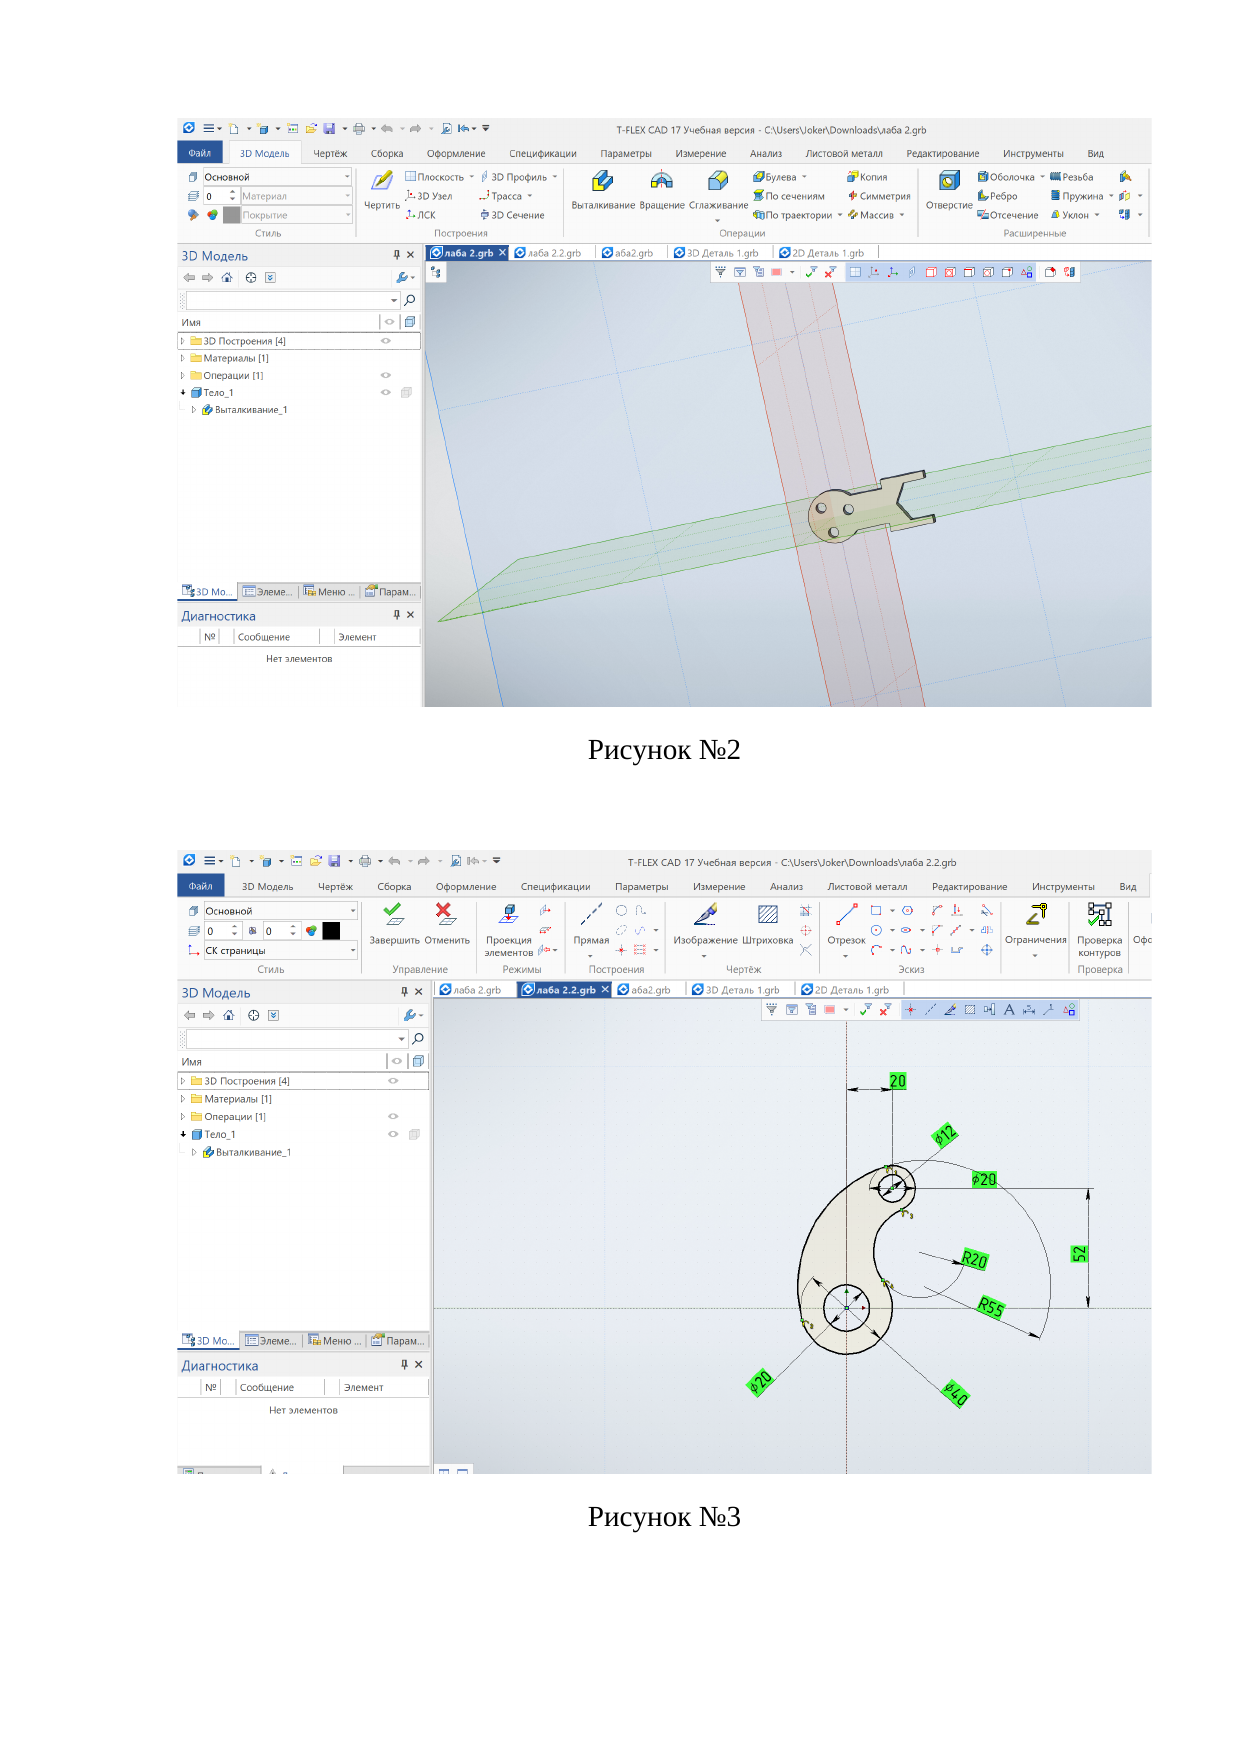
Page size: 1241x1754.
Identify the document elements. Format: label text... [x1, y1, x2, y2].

text Рисунок №2 [177, 732, 1152, 765]
text Рисунок №3 [177, 1499, 1152, 1532]
picture [177, 118, 1152, 707]
picture [177, 850, 1152, 1474]
